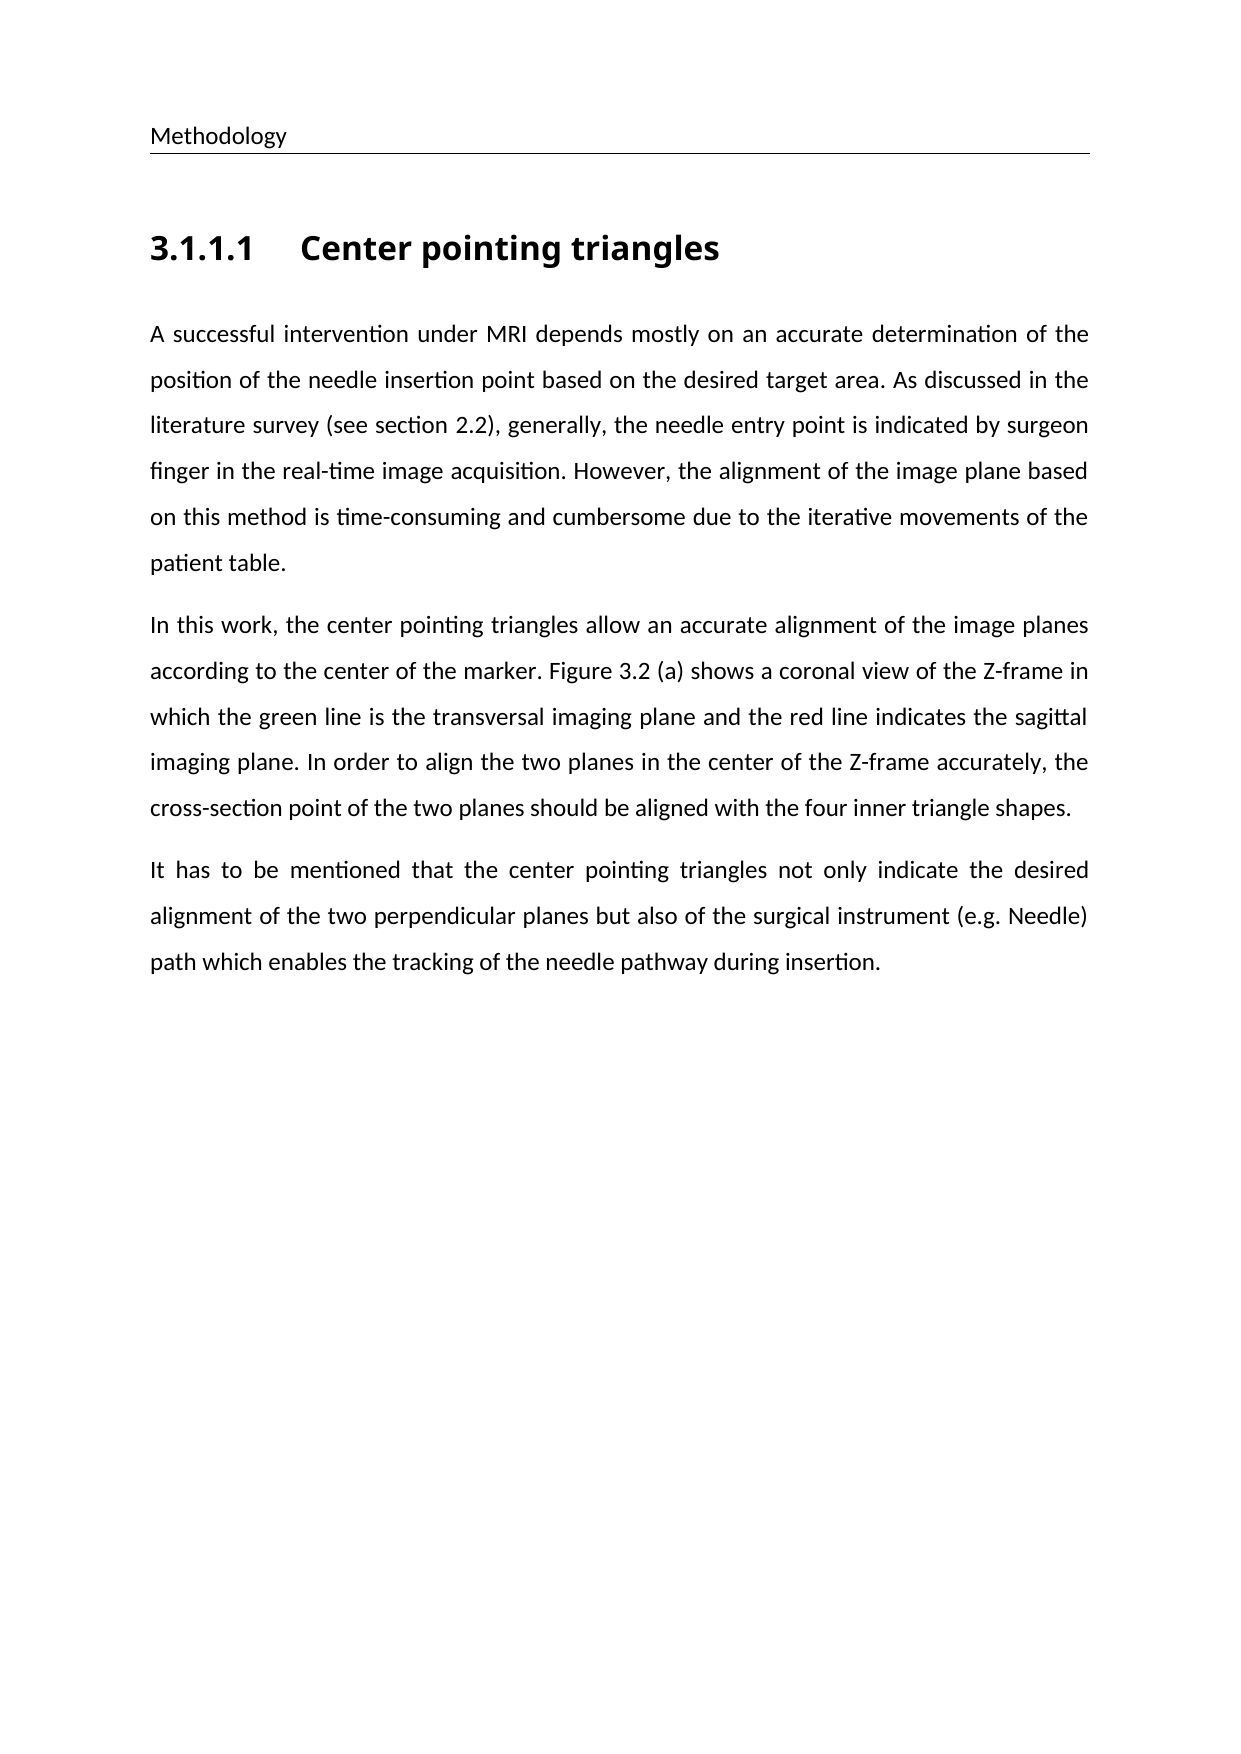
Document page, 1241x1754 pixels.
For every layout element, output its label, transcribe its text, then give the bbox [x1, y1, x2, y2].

text It has to be mentioned that the center pointing triangles not only indicate the desired alignment of the two perpendicular planes but also of the surgical instrument (e.g. Needle) path which enables the tracking of the needle pathway during insertion. [150, 854, 1090, 976]
subtitle Center pointing triangles [150, 225, 1090, 270]
text A successful intervention under MRI depends mostly on an accurate determination of the position of the needle insertion point based on the desired target area. As discussed in the literature survey (see section ‎2.2), generally, the needle entry point is indicated by surgeon finger in the real-time image acquisition. However, the alignment of the image plane based on this method is time-consuming and cumbersome due to the iterative movements of the patient table. [150, 318, 1090, 577]
text In this work, the center pointing triangles allow an accurate alignment of the image planes according to the center of the marker. Figure 3.2 (a) shows a coronal view of the Z-frame in which the green line is the transversal imaging plane and the red line indicates the sagittal imaging plane. In order to align the two planes in the center of the Z-frame accurately, the cross-section point of the two planes should be aligned with the four inner triangle shapes. [150, 609, 1090, 823]
